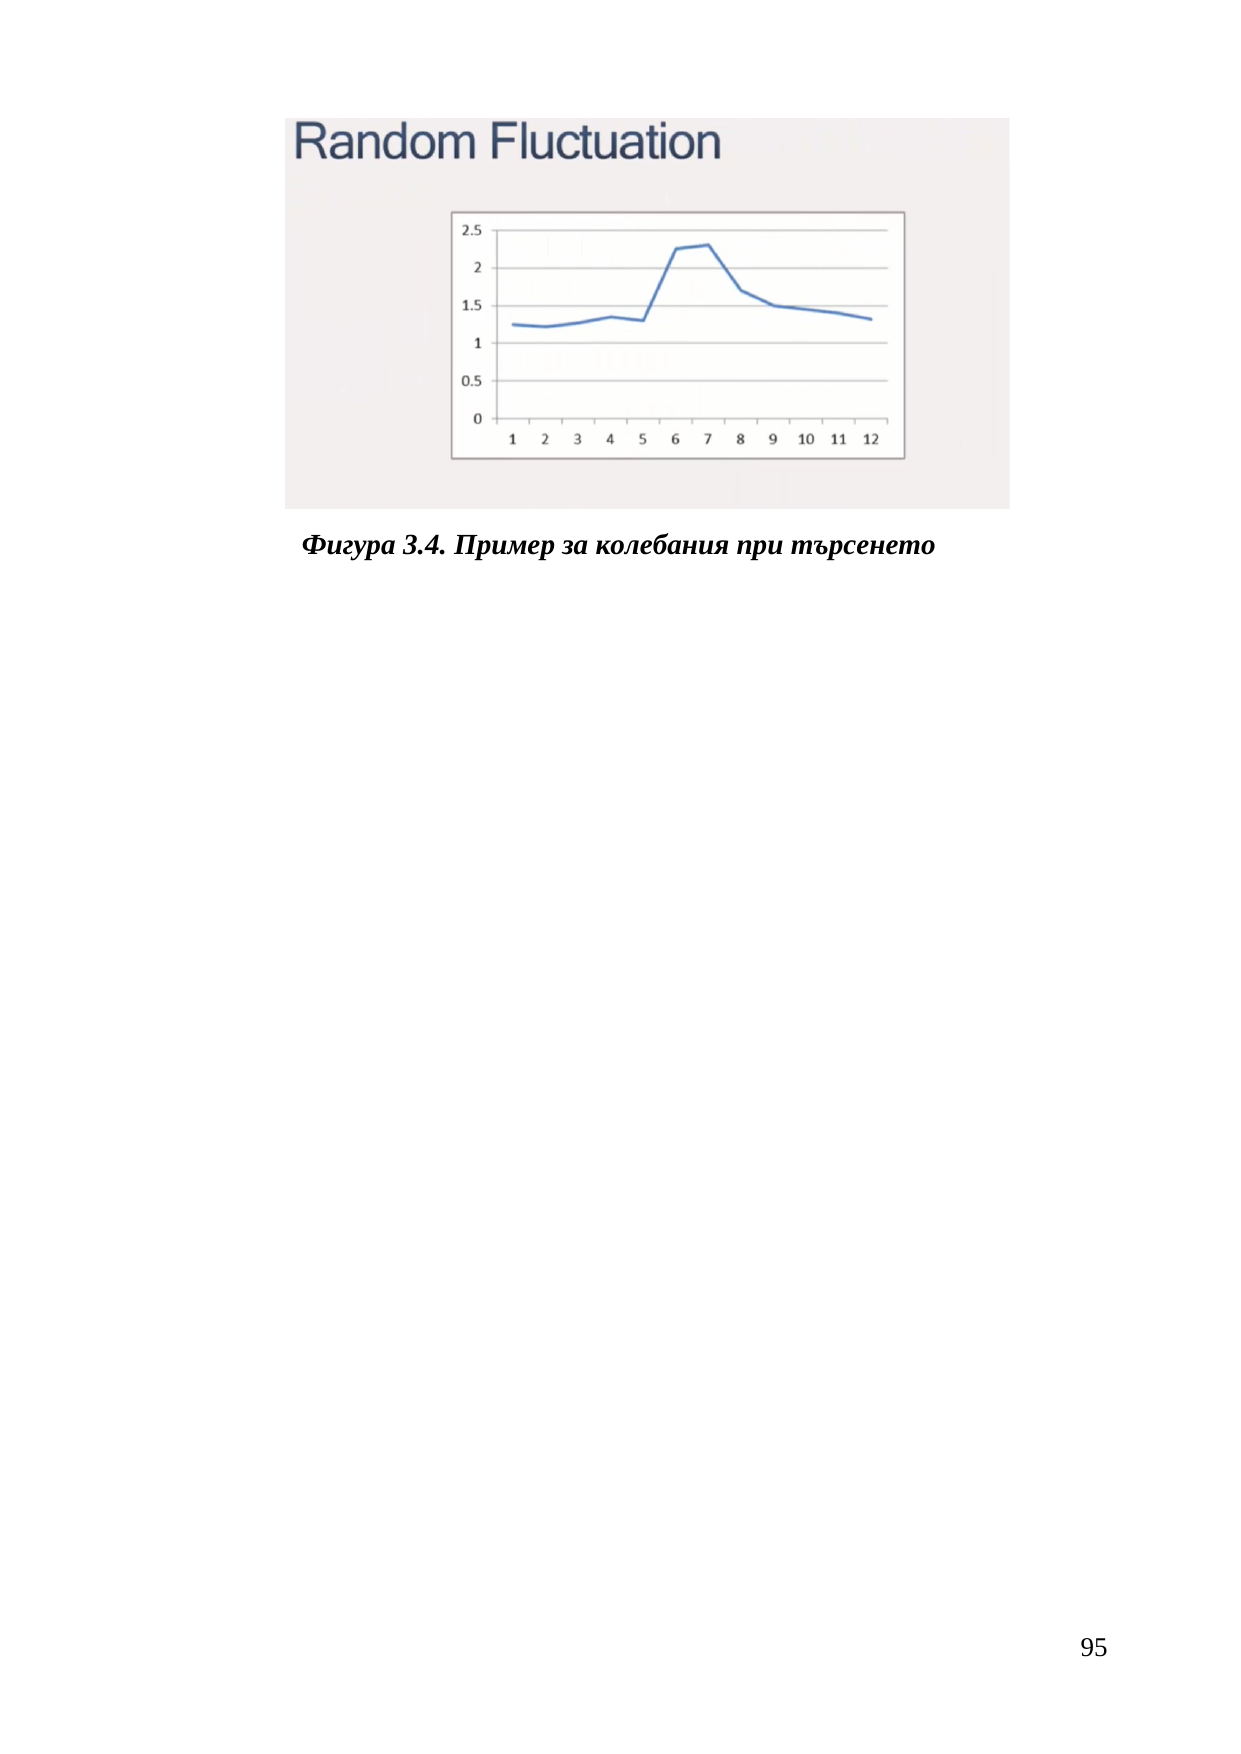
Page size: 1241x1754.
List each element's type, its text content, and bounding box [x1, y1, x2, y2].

picture [285, 118, 1010, 509]
